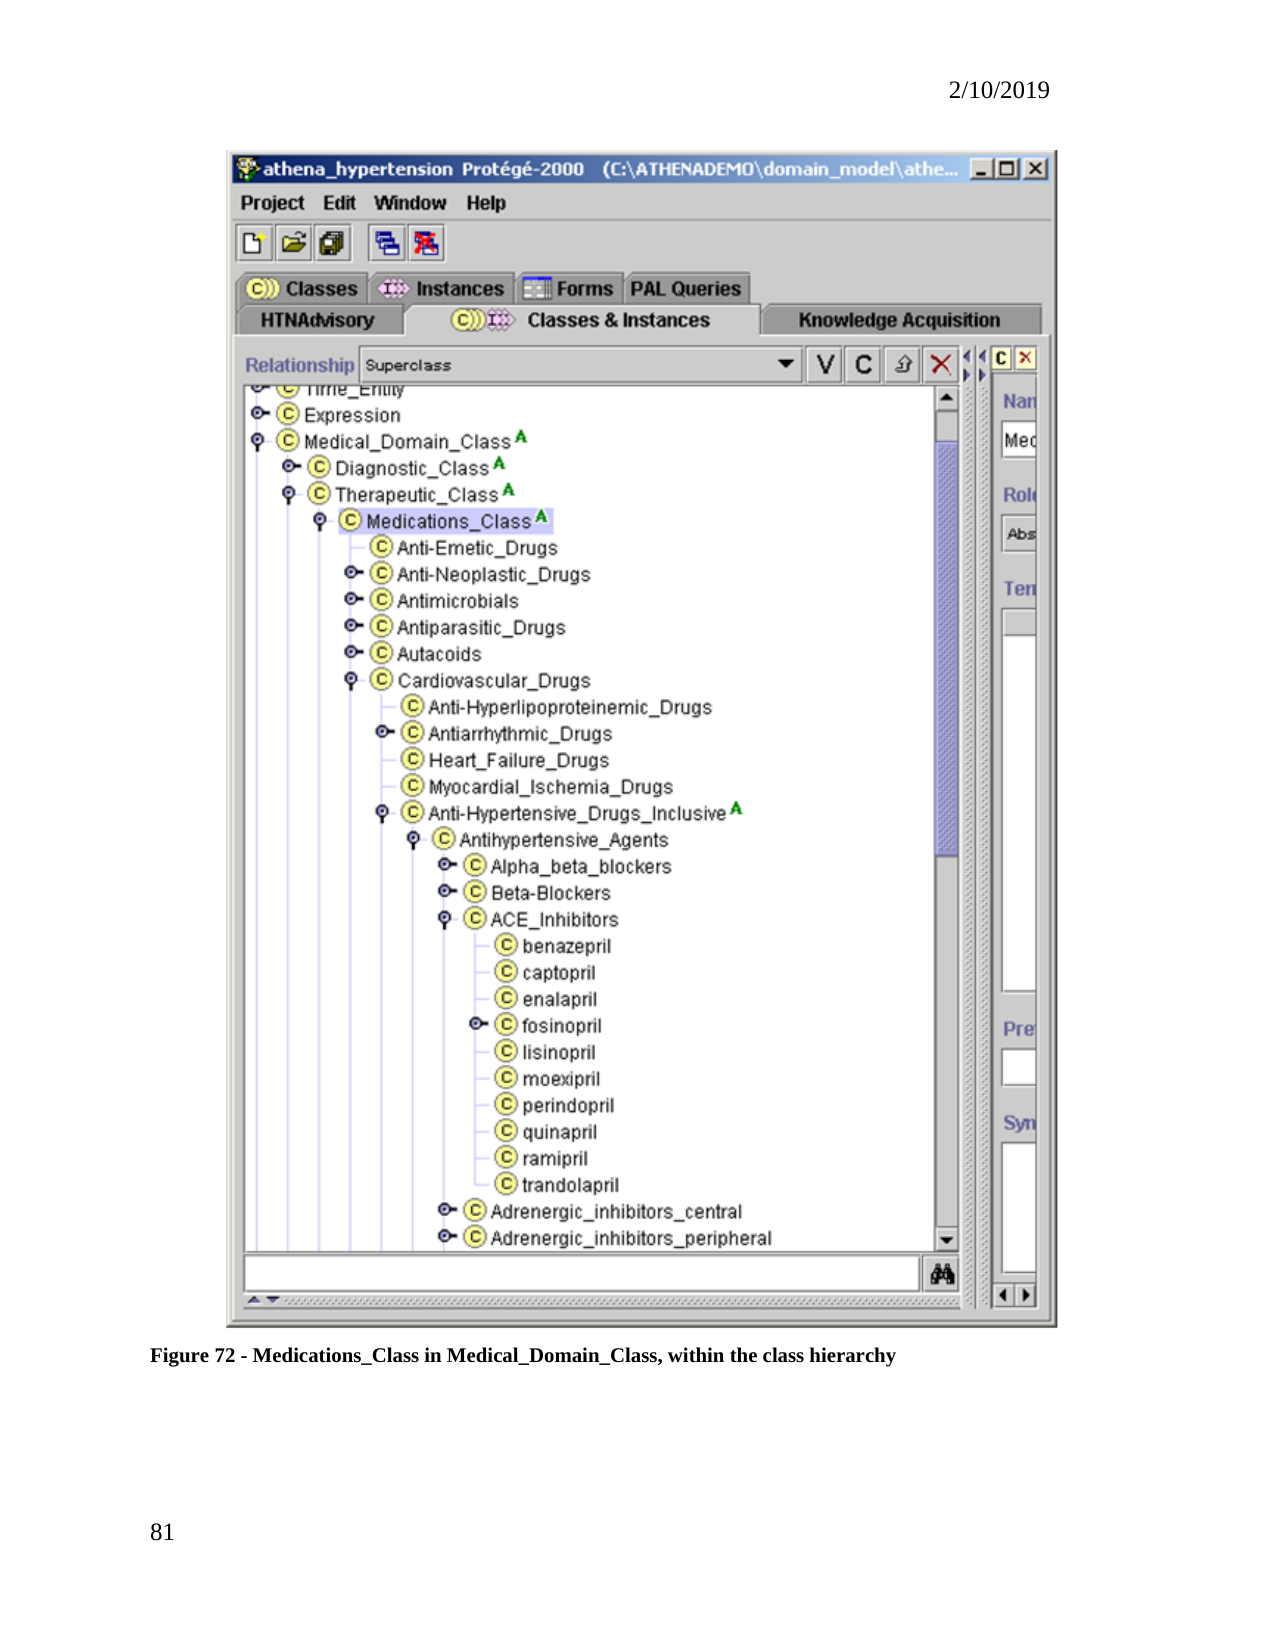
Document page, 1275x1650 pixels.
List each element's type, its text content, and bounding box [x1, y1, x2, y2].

picture [225, 150, 1062, 1331]
